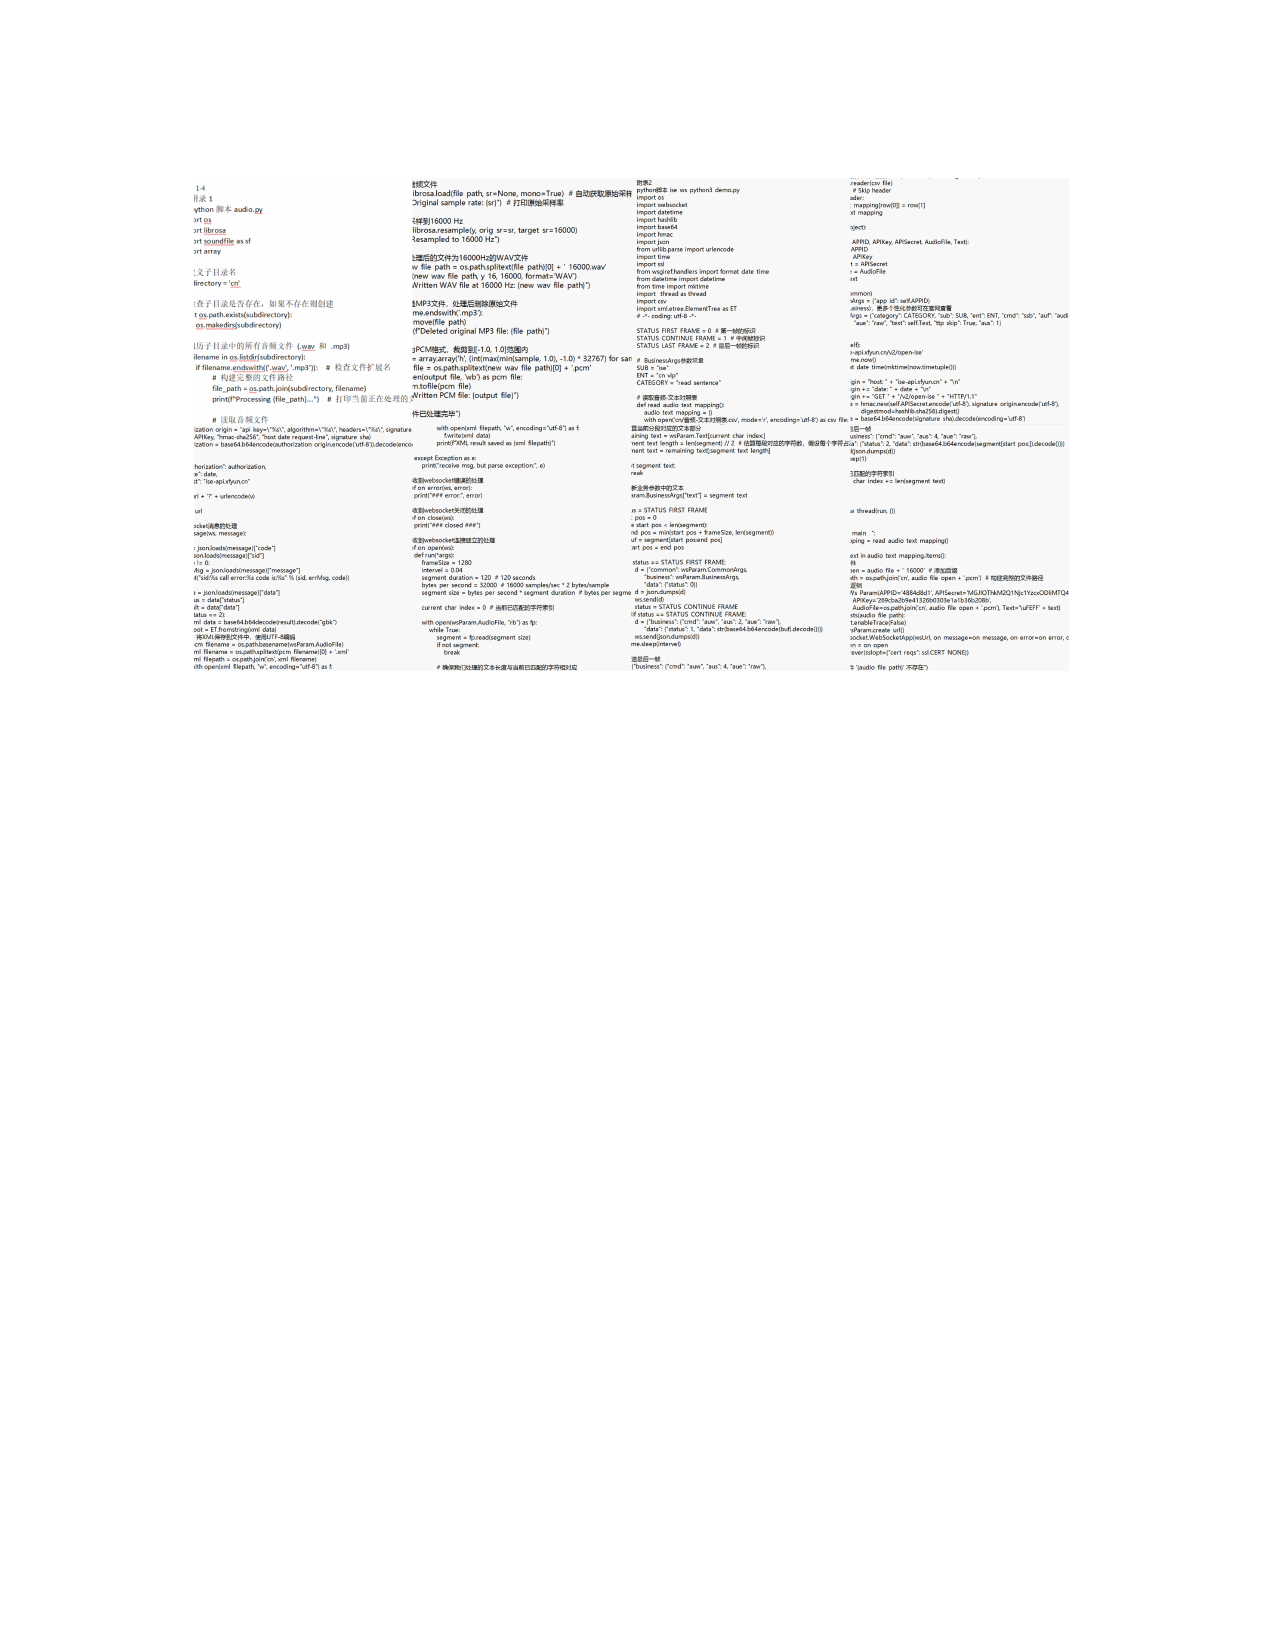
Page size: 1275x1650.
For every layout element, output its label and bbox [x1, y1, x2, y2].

picture [193, 178, 1069, 671]
